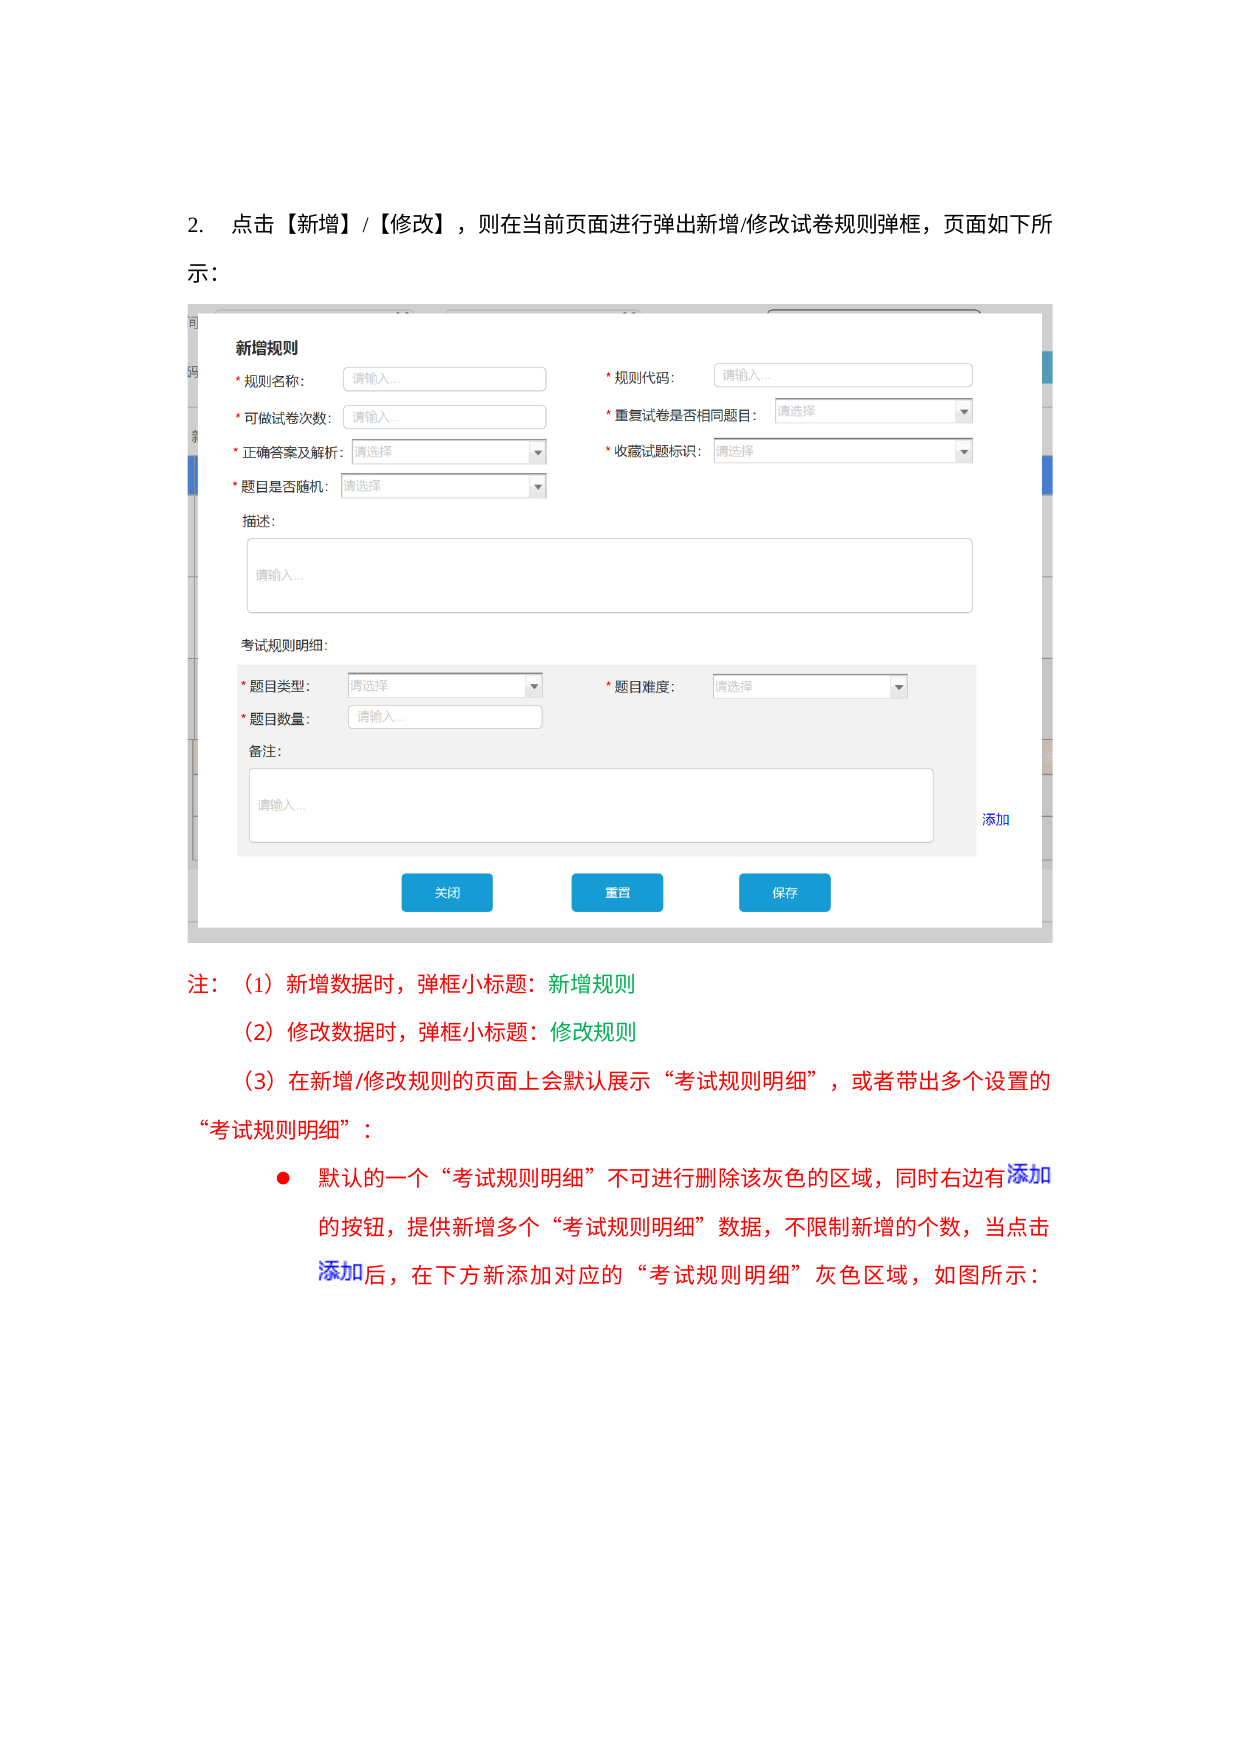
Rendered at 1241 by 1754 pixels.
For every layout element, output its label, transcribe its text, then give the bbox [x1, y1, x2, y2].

list 点击【新增】/【修改】，则在当前页面进行弹出新增/修改试卷规则弹框，页面如下所示： [187, 207, 1053, 288]
picture [318, 1258, 364, 1284]
picture [187, 304, 1053, 943]
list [275, 1161, 1053, 1291]
text 注：（1）新增数据时，弹框小标题：新增规则 [187, 967, 1053, 999]
picture [1007, 1161, 1053, 1187]
text （3）在新增/修改规则的页面上会默认展示“考试规则明细”，或者带出多个设置的“考试规则明细”： [187, 1063, 1053, 1145]
text （2）修改数据时，弹框小标题：修改规则 [187, 1015, 1053, 1048]
